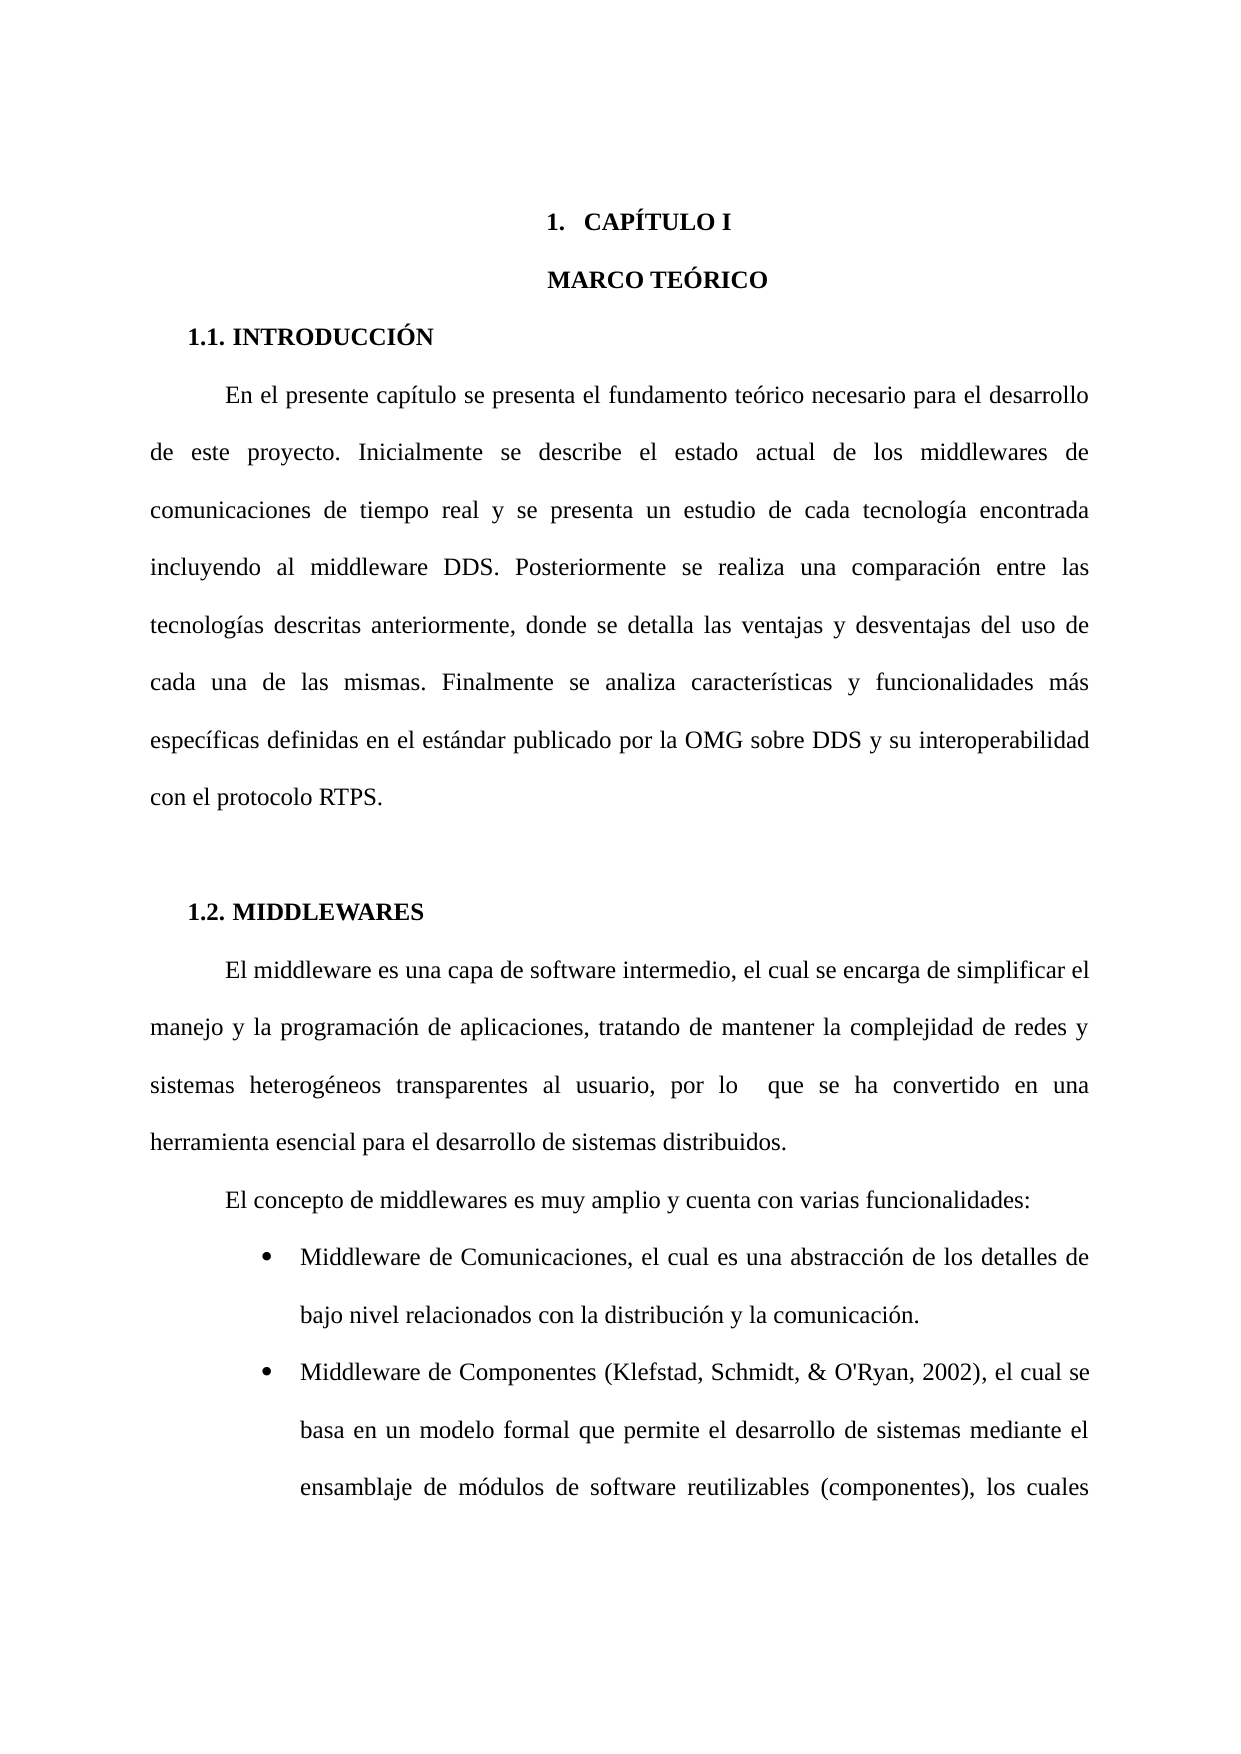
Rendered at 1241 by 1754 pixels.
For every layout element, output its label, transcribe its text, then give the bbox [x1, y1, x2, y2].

text En el presente capítulo se presenta el fundamento teórico necesario para el desarrollo de este proyecto. Inicialmente se describe el estado actual de los middlewares de comunicaciones de tiempo real y se presenta un estudio de cada tecnología encontrada incluyendo al middleware DDS. Posteriormente se realiza una comparación entre las tecnologías descritas anteriormente, donde se detalla las ventajas y desventajas del uso de cada una de las mismas. Finalmente se analiza características y funcionalidades más específicas definidas en el estándar publicado por la OMG sobre DDS y su interoperabilidad con el protocolo RTPS. [150, 380, 1090, 811]
list Middleware de Comunicaciones, el cual es una abstracción de los detalles de bajo nivel relacionados con la distribución y la comunicación. [262, 1242, 1090, 1329]
subtitle MIDDLEWARES [187, 897, 1090, 926]
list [262, 1357, 1090, 1501]
text El concepto de middlewares es muy amplio y cuenta con varias funcionalidades: [150, 1185, 1090, 1214]
subtitle MARCO TEÓRICO [225, 265, 1090, 294]
text El middleware es una capa de software intermedio, el cual se encarga de simplificar el manejo y la programación de aplicaciones, tratando de mantener la complejidad de redes y sistemas heterogéneos transparentes al usuario, por lo que se ha convertido en una herramienta esencial para el desarrollo de sistemas distribuidos. [150, 955, 1090, 1156]
subtitle INTRODUCCIÓN [187, 322, 1090, 351]
subtitle CAPÍTULO I [187, 207, 1090, 236]
